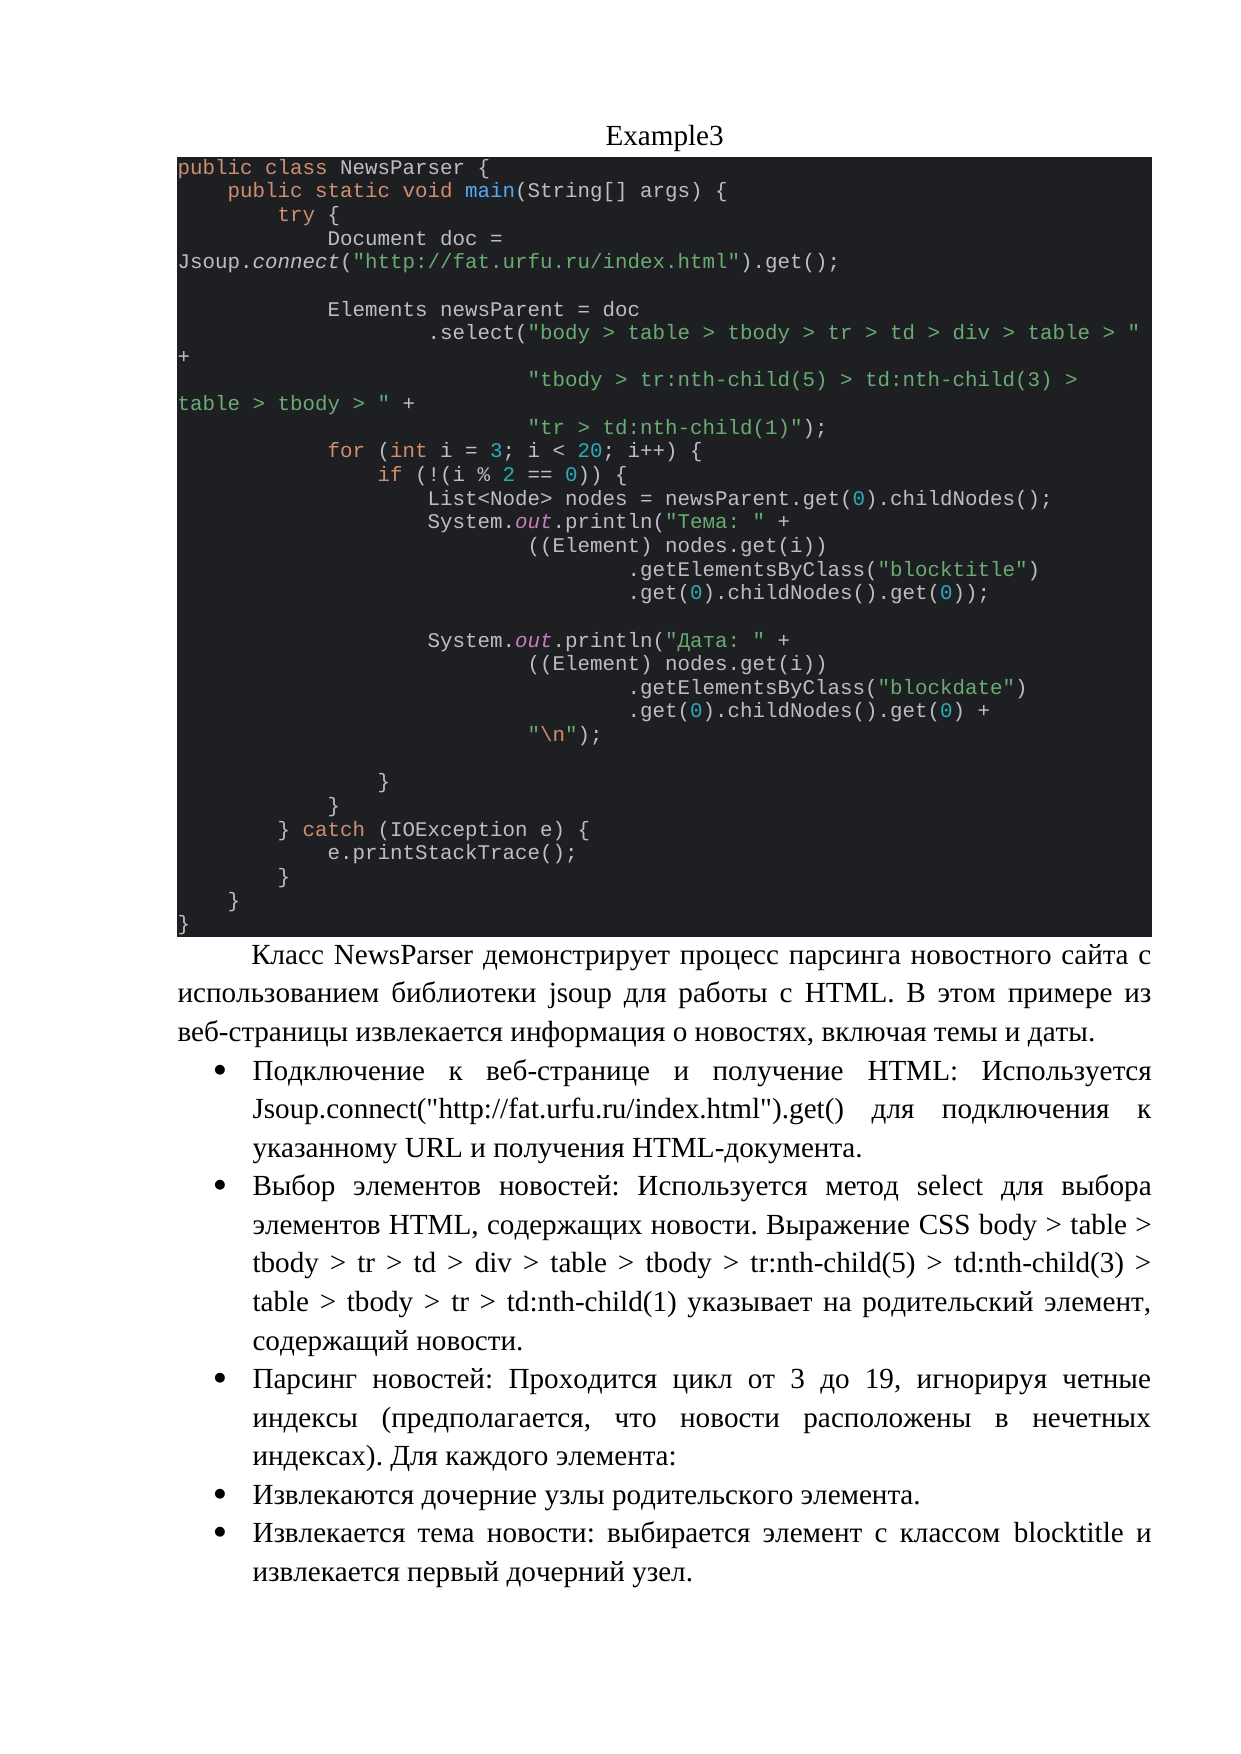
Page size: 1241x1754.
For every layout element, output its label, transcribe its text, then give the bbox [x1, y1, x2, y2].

text Example3 [177, 118, 1152, 152]
list Подключение к веб-странице и получение HTML: Используется Jsoup.connect("http://fat.urfu.ru/index.html").get() для подключения к указанному URL и получения HTML-документа. [215, 1053, 1152, 1163]
list Извлекаются дочерние узлы родительского элемента. [215, 1477, 1152, 1511]
list Выбор элементов новостей: Используется метод select для выбора элементов HTML, содержащих новости. Выражение CSS body > table > tbody > tr > td > div > table > tbody > tr:nth-child(5) > td:nth-child(3) > table > tbody > tr > td:nth-child(1) указывает на родительский элемент, содержащий новости. [215, 1168, 1152, 1356]
list Извлекается тема новости: выбирается элемент с классом blocktitle и извлекается первый дочерний узел. [215, 1516, 1152, 1588]
text Класс NewsParser демонстрирует процесс парсинга новостного сайта с использованием библиотеки jsoup для работы с HTML. В этом примере из веб-страницы извлекается информация о новостях, включая темы и даты. [177, 937, 1152, 1048]
text public class NewsParser { public static void main(String[] args) { try { Document doc = Jsoup.connect("http://fat.urfu.ru/index.html").get(); Elements newsParent = doc .select("body > table > tbody > tr > td > div > table > " + "tbody > tr:nth-child(5) > td:nth-child(3) > table > tbody > " + "tr > td:nth-child(1)"); for (int i = 3; i < 20; i++) { if (!(i % 2 == 0)) { List<Node> nodes = newsParent.get(0).childNodes(); System.out.println("Тема: " + ((Element) nodes.get(i)) .getElementsByClass("blocktitle") .get(0).childNodes().get(0)); System.out.println("Дата: " + ((Element) nodes.get(i)) .getElementsByClass("blockdate") .get(0).childNodes().get(0) + "\n"); } } } catch (IOException e) { e.printStackTrace(); } } } [177, 157, 1152, 937]
list Парсинг новостей: Проходится цикл от 3 до 19, игнорируя четные индексы (предполагается, что новости расположены в нечетных индексах). Для каждого элемента: [215, 1361, 1152, 1472]
